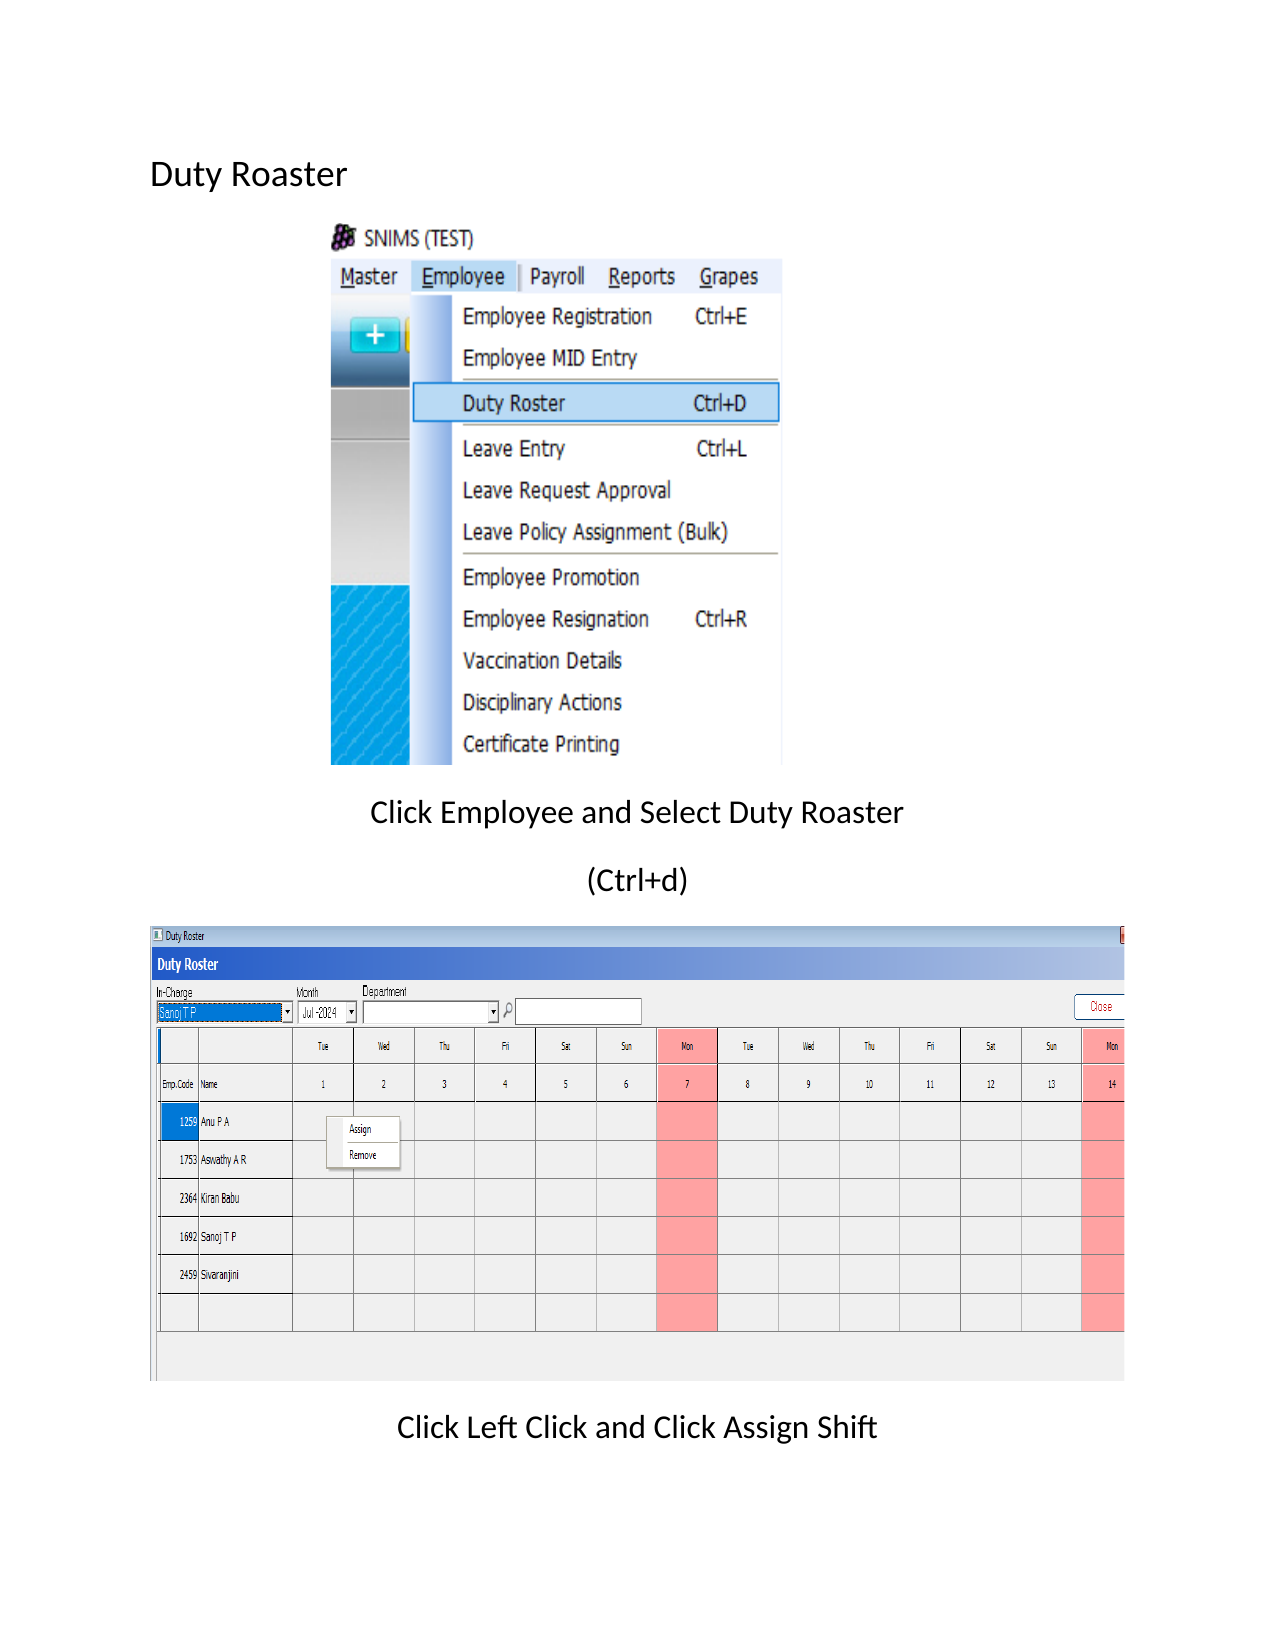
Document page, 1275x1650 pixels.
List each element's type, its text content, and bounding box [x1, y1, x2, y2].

text Click Left Click and Click Assign Shift [150, 1406, 1125, 1447]
picture [150, 926, 1125, 1381]
picture [330, 223, 783, 765]
text Duty Roaster [150, 150, 1125, 196]
text Click Employee and Select Duty Roaster [150, 791, 1125, 832]
text (Ctrl+d) [150, 859, 1125, 899]
